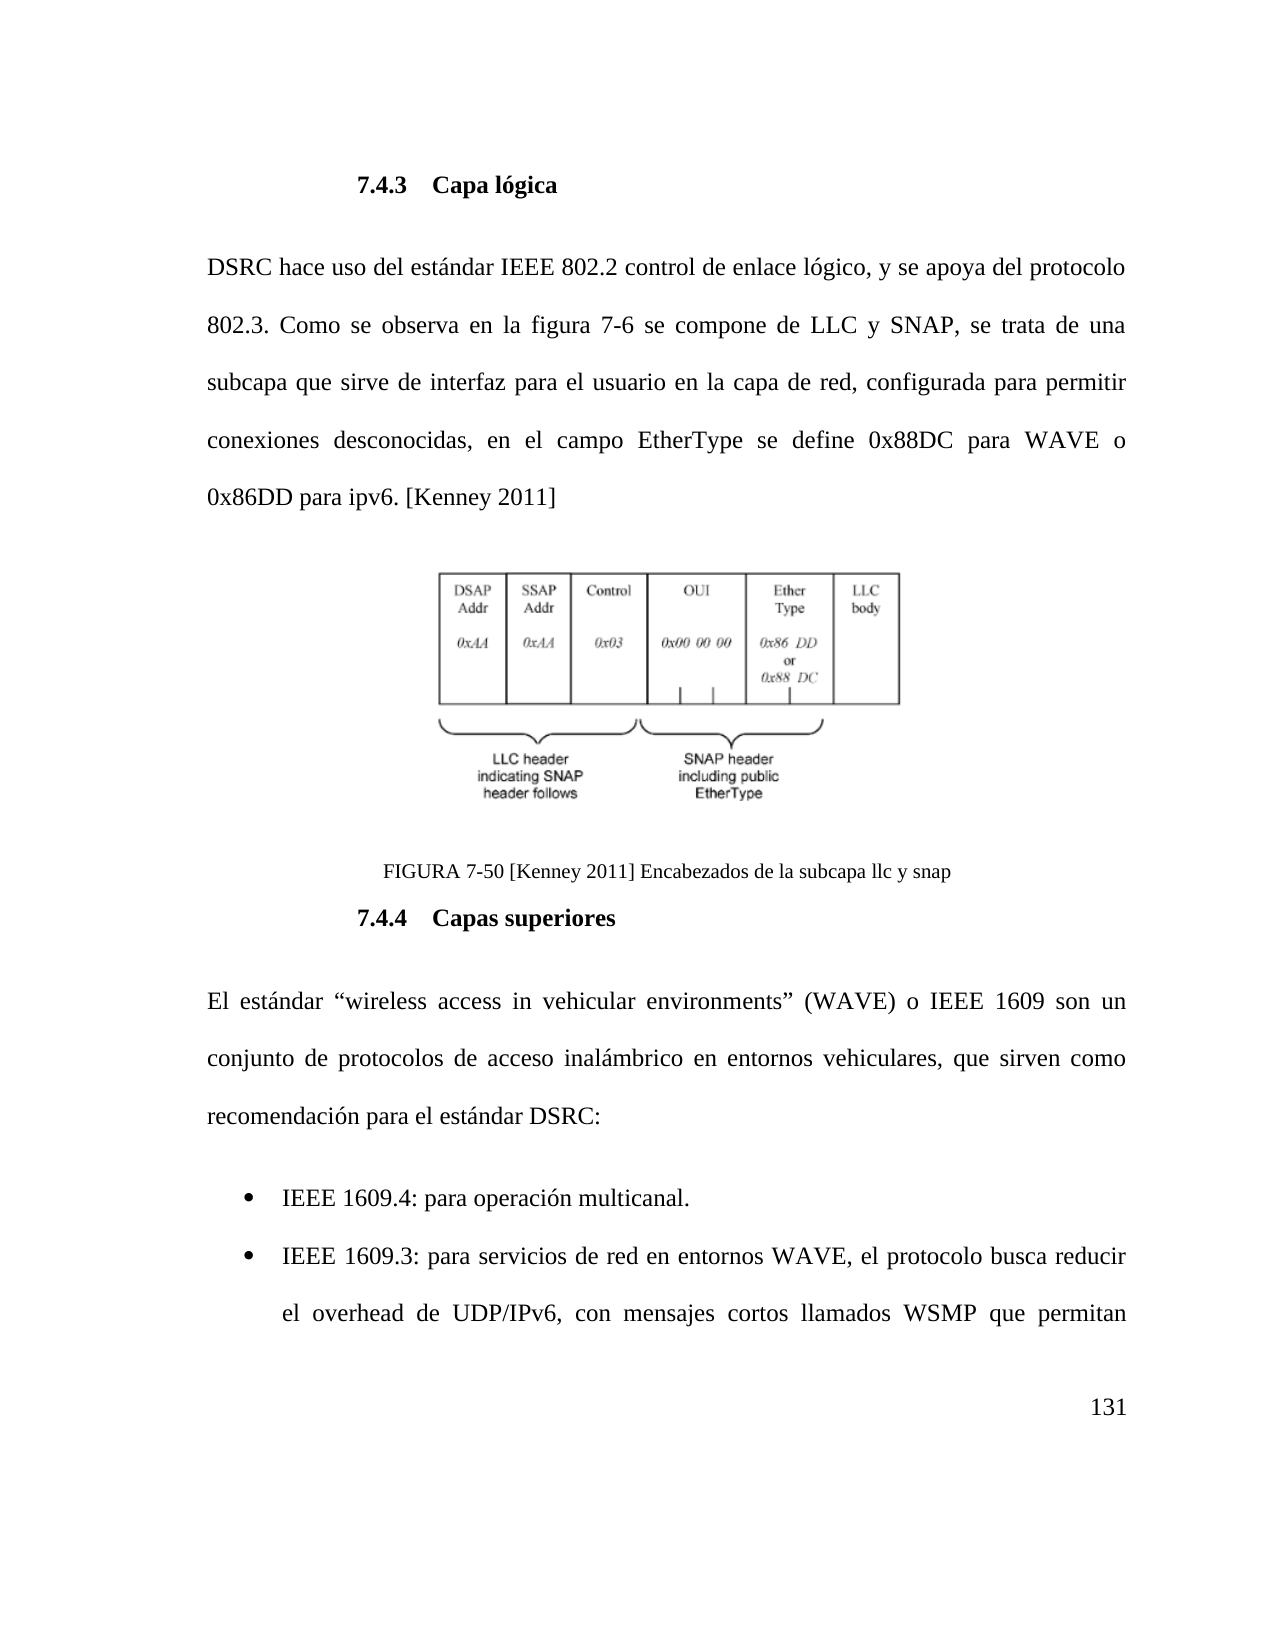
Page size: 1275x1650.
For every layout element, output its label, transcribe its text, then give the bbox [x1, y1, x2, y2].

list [244, 1241, 1127, 1327]
list IEEE 1609.4: para operación multicanal. [244, 1183, 1127, 1212]
subtitle Capa lógica [357, 170, 1127, 199]
text Figura - [Kenney 2011] Encabezados de la subcapa llc y snap [207, 858, 1127, 883]
text El estándar “wireless access in vehicular environments” (WAVE) o IEEE 1609 son un conjunto de protocolos de acceso inalámbrico en entornos vehiculares, que sirven como recomendación para el estándar DSRC: [207, 986, 1127, 1130]
subtitle Capas superiores [357, 903, 1127, 932]
picture [424, 565, 910, 818]
text DSRC hace uso del estándar IEEE 802.2 control de enlace lógico, y se apoya del protocolo 802.3. Como se observa en la figura 7-6 se compone de LLC y SNAP, se trata de una subcapa que sirve de interfaz para el usuario en la capa de red, configurada para permitir conexiones desconocidas, en el campo EtherType se define 0x88DC para WAVE o 0x86DD para ipv6. [Kenney 2011] [207, 252, 1127, 511]
